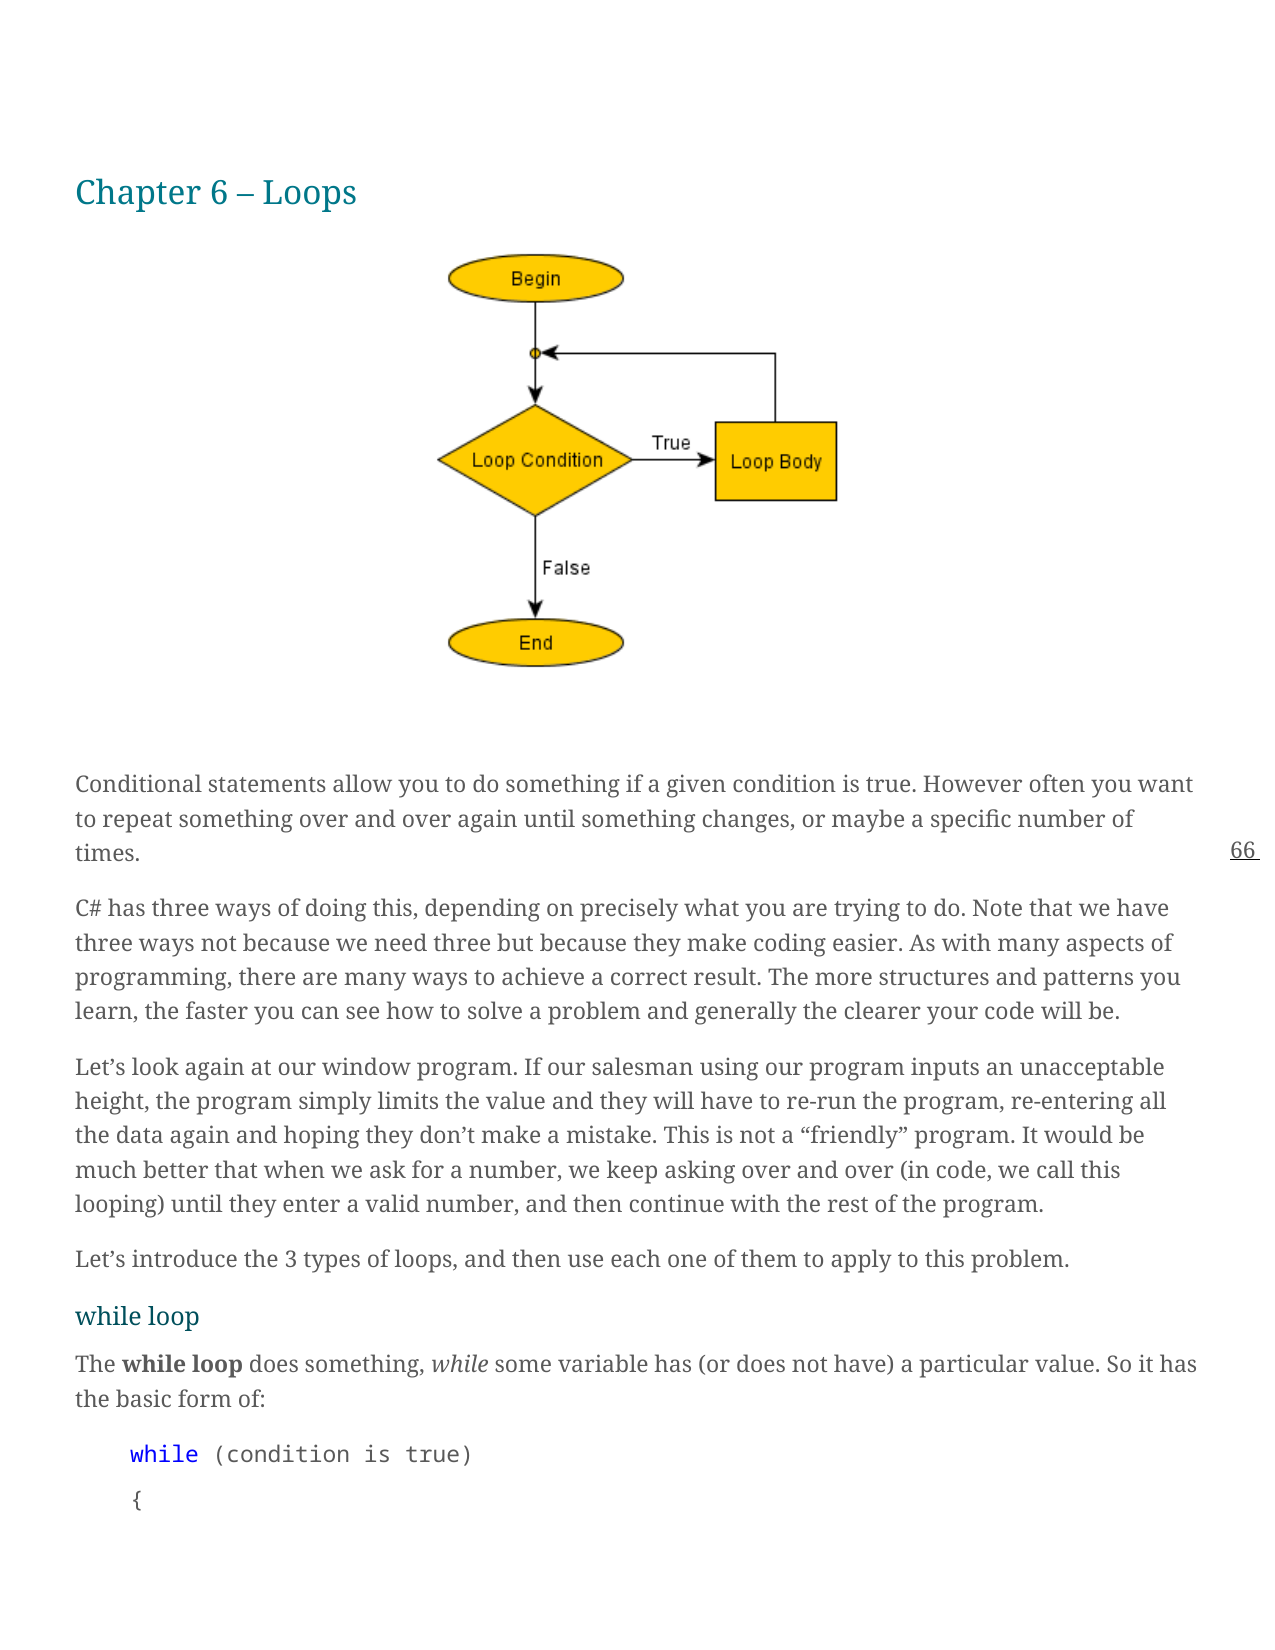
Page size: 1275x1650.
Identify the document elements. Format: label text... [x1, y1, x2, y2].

subtitle while loop [75, 1298, 1200, 1332]
text Let’s introduce the 3 types of loops, and then use each one of them to apply to this problem. [75, 1243, 1200, 1274]
text Let’s look again at our window program. If our salesman using our program inputs an unacceptable height, the program simply limits the value and they will have to re-run the program, re-entering all the data again and hoping they don’t make a mistake. This is not a “friendly” program. It would be much better that when we ask for a number, we keep asking over and over (in code, we call this looping) until they enter a valid number, and then continue with the rest of the program. [75, 1050, 1200, 1219]
subtitle Chapter 6 – Loops [75, 169, 1200, 214]
text { [75, 1483, 786, 1514]
picture [414, 231, 861, 689]
text Conditional statements allow you to do something if a given condition is true. However often you want to repeat something over and over again until something changes, or maybe a specific number of times. [75, 768, 1200, 868]
text while (condition is true) [75, 1438, 786, 1469]
text C# has three ways of doing this, depending on precisely what you are trying to do. Note that we have three ways not because we need three but because they make coding easier. As with many aspects of programming, there are many ways to achieve a correct result. The more structures and patterns you learn, the faster you can see how to solve a problem and generally the clearer your code will be. [75, 892, 1200, 1026]
text The while loop does something, while some variable has (or does not have) a particular value. So it has the basic form of: [75, 1348, 1200, 1414]
